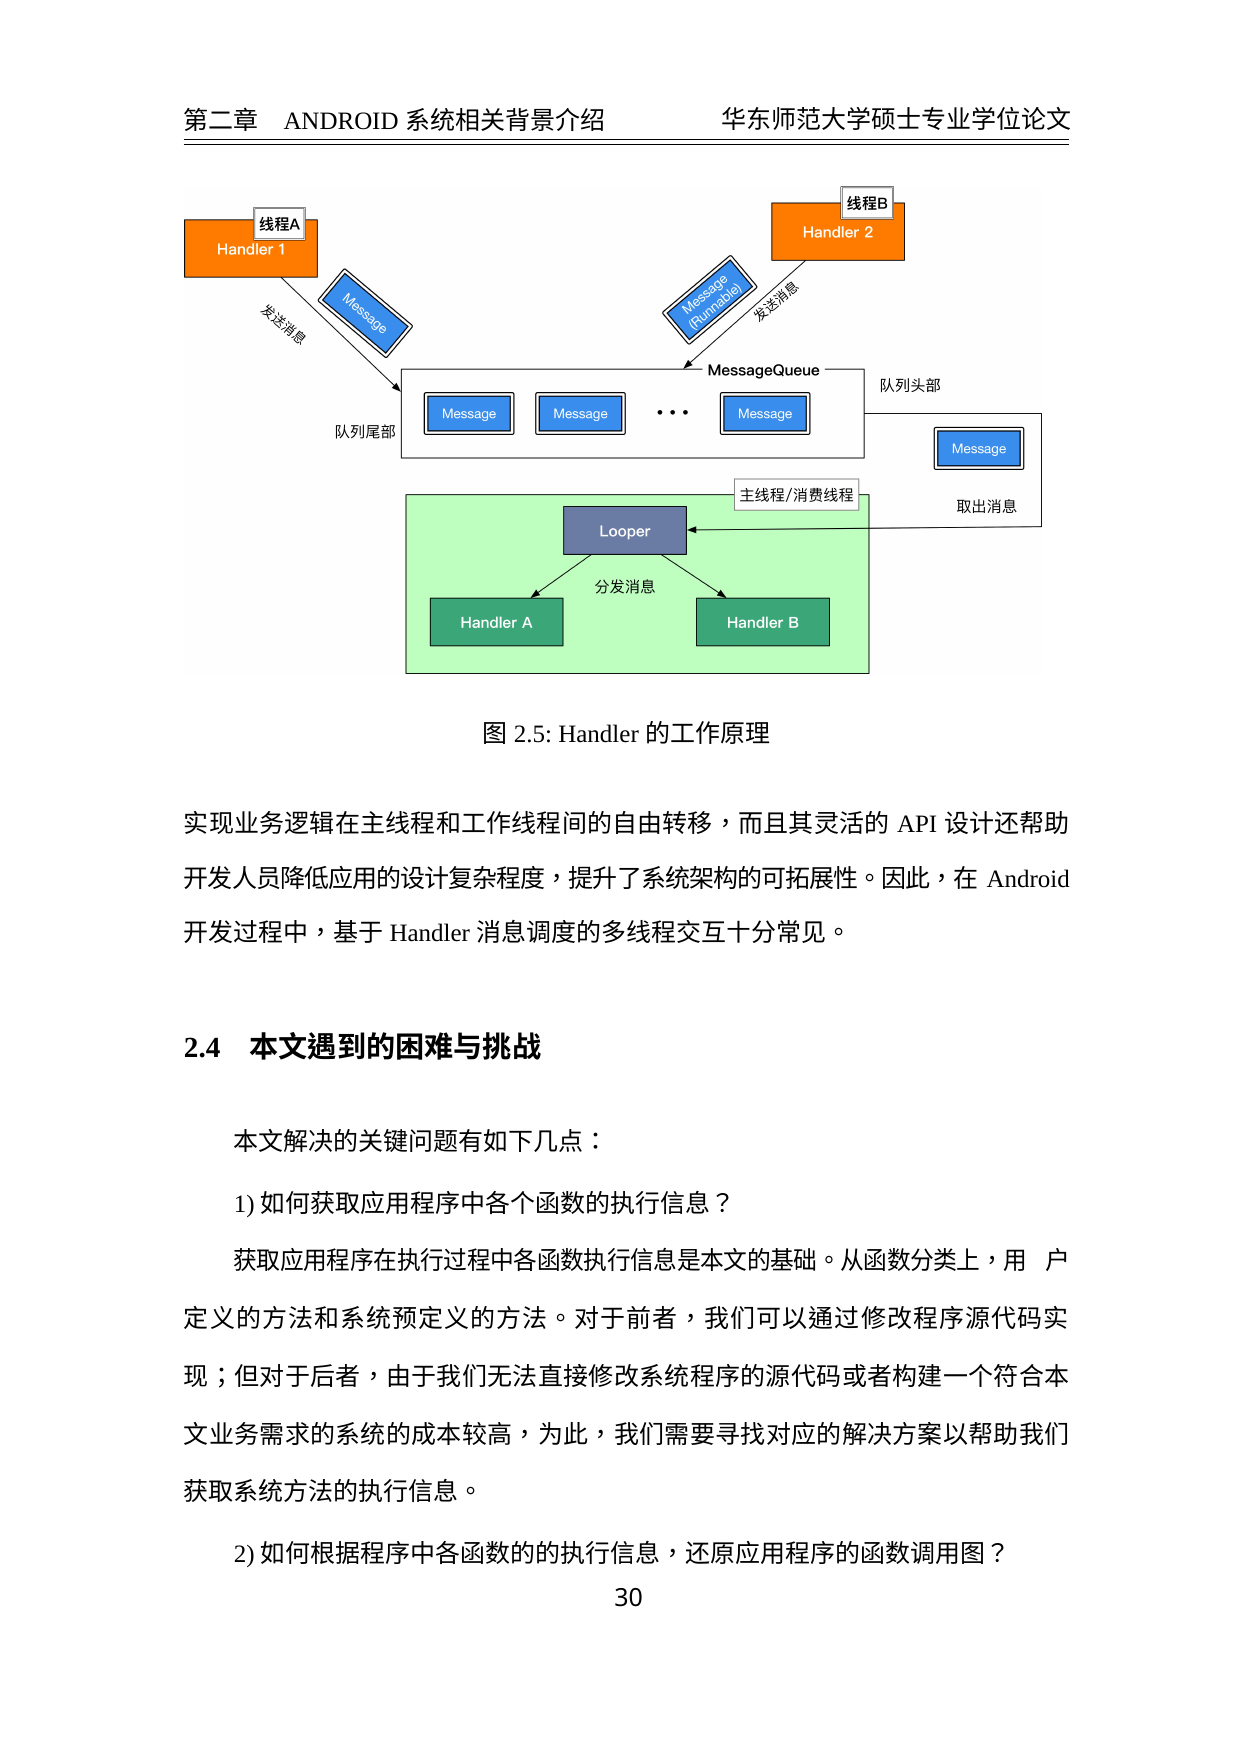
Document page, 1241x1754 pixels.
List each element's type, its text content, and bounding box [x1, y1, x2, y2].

subtitle 本文遇到的困难与挑战 [184, 1026, 1188, 1066]
text 获取应用程序在执行过程中各函数执行信息是本文的基础。从函数分类上，用 户定义的方法和系统预定义的方法。对于前者，我们可以通过修改程序源代码实现；但对于后者，由于我们无法直接修改系统程序的源代码或者构建一个符合本文业务需求的系统的成本较高，为此，我们需要寻找对应的解决方案以帮助我们获取系统方法的执行信息。 [184, 1243, 1070, 1508]
text 本文解决的关键问题有如下几点： [233, 1124, 1188, 1158]
list 如何根据程序中各函数的的执行信息，还原应用程序的函数调用图？ [233, 1536, 1188, 1570]
text 图 2.5: Handler 的工作原理 [482, 715, 1188, 749]
list 如何获取应用程序中各个函数的执行信息？ [233, 1186, 1188, 1220]
text 实现业务逻辑在主线程和工作线程间的自由转移，而且其灵活的 API 设计还帮助开发人员降低应用的设计复杂程度，提升了系统架构的可拓展性。因此，在 Android 开发过程中，基于 Handler 消息调度的多线程交互〸分常见。 [184, 806, 1070, 949]
picture [184, 186, 1042, 674]
